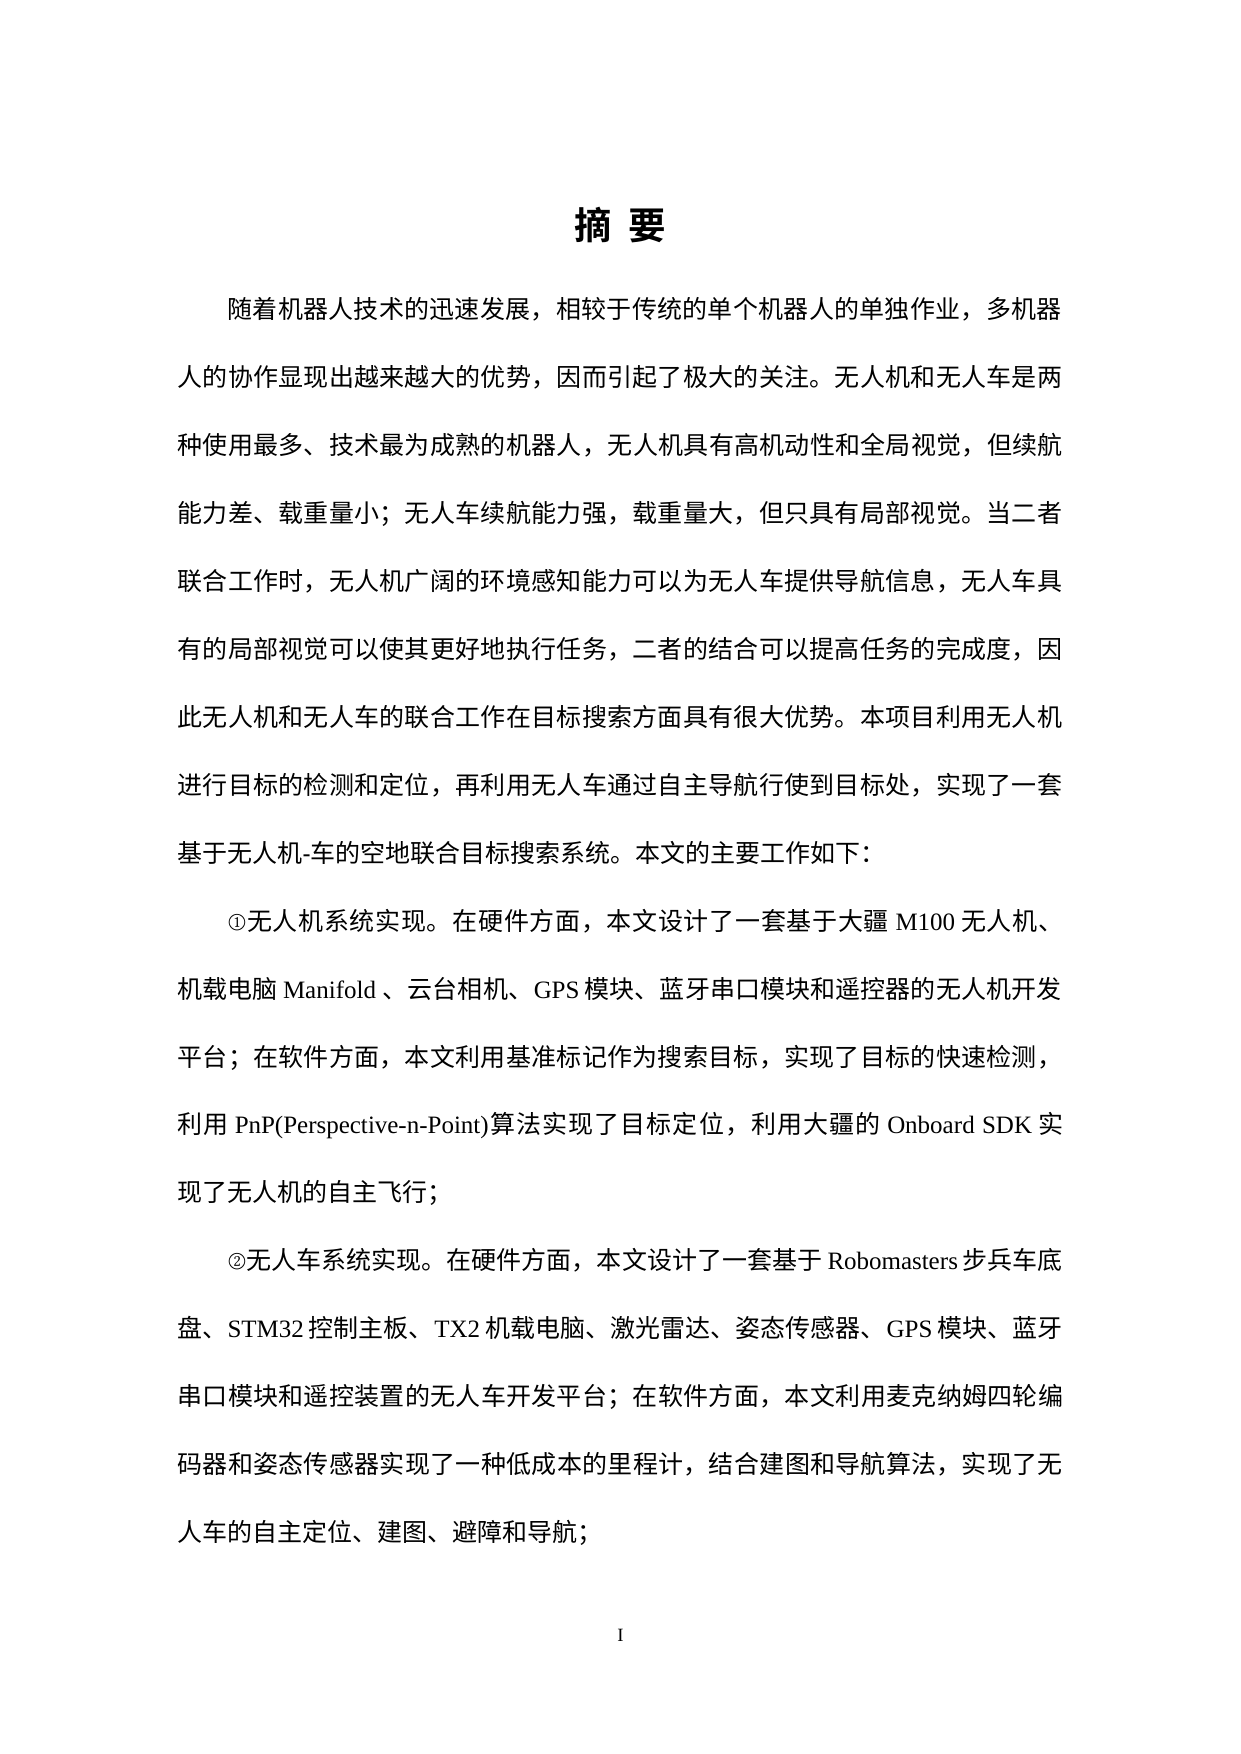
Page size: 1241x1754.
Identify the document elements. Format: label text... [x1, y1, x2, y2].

text ②无人车系统实现。在硬件方面，本文设计了一套基于Robomasters步兵车底盘、STM32控制主板、TX2机载电脑、激光雷达、姿态传感器、GPS模块、蓝牙串口模块和遥控装置的无人车开发平台；在软件方面，本文利用麦克纳姆四轮编码器和姿态传感器实现了一种低成本的里程计，结合建图和导航算法，实现了无人车的自主定位、建图、避障和导航； [177, 1343, 1063, 1445]
text ②无人车系统实现。在硬件方面，本文设计了一套基于Robomasters步兵车底盘、STM32控制主板、TX2机载电脑、激光雷达、姿态传感器、GPS模块、蓝牙串口模块和遥控装置的无人车开发平台；在软件方面，本文利用麦克纳姆四轮编码器和姿态传感器实现了一种低成本的里程计，结合建图和导航算法，实现了无人车的自主定位、建图、避障和导航； [177, 1225, 1063, 1314]
text 随着机器人技术的迅速发展，相较于传统的单个机器人的单独作业，多机器人的协作显现出越来越大的优势，因而引起了极大的关注。无人机和无人车是两种使用最多、技术最为成熟的机器人，无人机具有高机动性和全局视觉，但续航能力差、载重量小；无人车续航能力强，载重量大，但只具有局部视觉。当二者联合工作时，无人机广阔的环境感知能力可以为无人车提供导航信息，无人车具有的局部视觉可以使其更好地执行任务，二者的结合可以提高任务的完成度，因此无人机和无人车的联合工作在目标搜索方面具有很大优势。本项目利用无人机进行目标的检测和定位，再利用无人车通过自主导航行使到目标处，实现了一套基于无人机-车的空地联合目标搜索系统。本文的主要工作如下： [177, 394, 1063, 885]
text 随着机器人技术的迅速发展，相较于传统的单个机器人的单独作业，多机器人的协作显现出越来越大的优势，因而引起了极大的关注。无人机和无人车是两种使用最多、技术最为成熟的机器人，无人机具有高机动性和全局视觉，但续航能力差、载重量小；无人车续航能力强，载重量大，但只具有局部视觉。当二者联合工作时，无人机广阔的环境感知能力可以为无人车提供导航信息，无人车具有的局部视觉可以使其更好地执行任务，二者的结合可以提高任务的完成度，因此无人机和无人车的联合工作在目标搜索方面具有很大优势。本项目利用无人机进行目标的检测和定位，再利用无人车通过自主导航行使到目标处，实现了一套基于无人机-车的空地联合目标搜索系统。本文的主要工作如下： [177, 274, 1063, 358]
title 摘 要 [177, 189, 1063, 257]
text ②无人车系统实现。在硬件方面，本文设计了一套基于Robomasters步兵车底盘、STM32控制主板、TX2机载电脑、激光雷达、姿态传感器、GPS模块、蓝牙串口模块和遥控装置的无人车开发平台；在软件方面，本文利用麦克纳姆四轮编码器和姿态传感器实现了一种低成本的里程计，结合建图和导航算法，实现了无人车的自主定位、建图、避障和导航； [177, 1481, 1063, 1564]
text ①无人机系统实现。在硬件方面，本文设计了一套基于大疆M100无人机、机载电脑Manifold 、云台相机、GPS模块、蓝牙串口模块和遥控器的无人机开发平台；在软件方面，本文利用基准标记作为搜索目标，实现了目标的快速检测，利用PnP(Perspective-n-Point)算法实现了目标定位，利用大疆的Onboard SDK实现了无人机的自主飞行； [177, 885, 1063, 1225]
